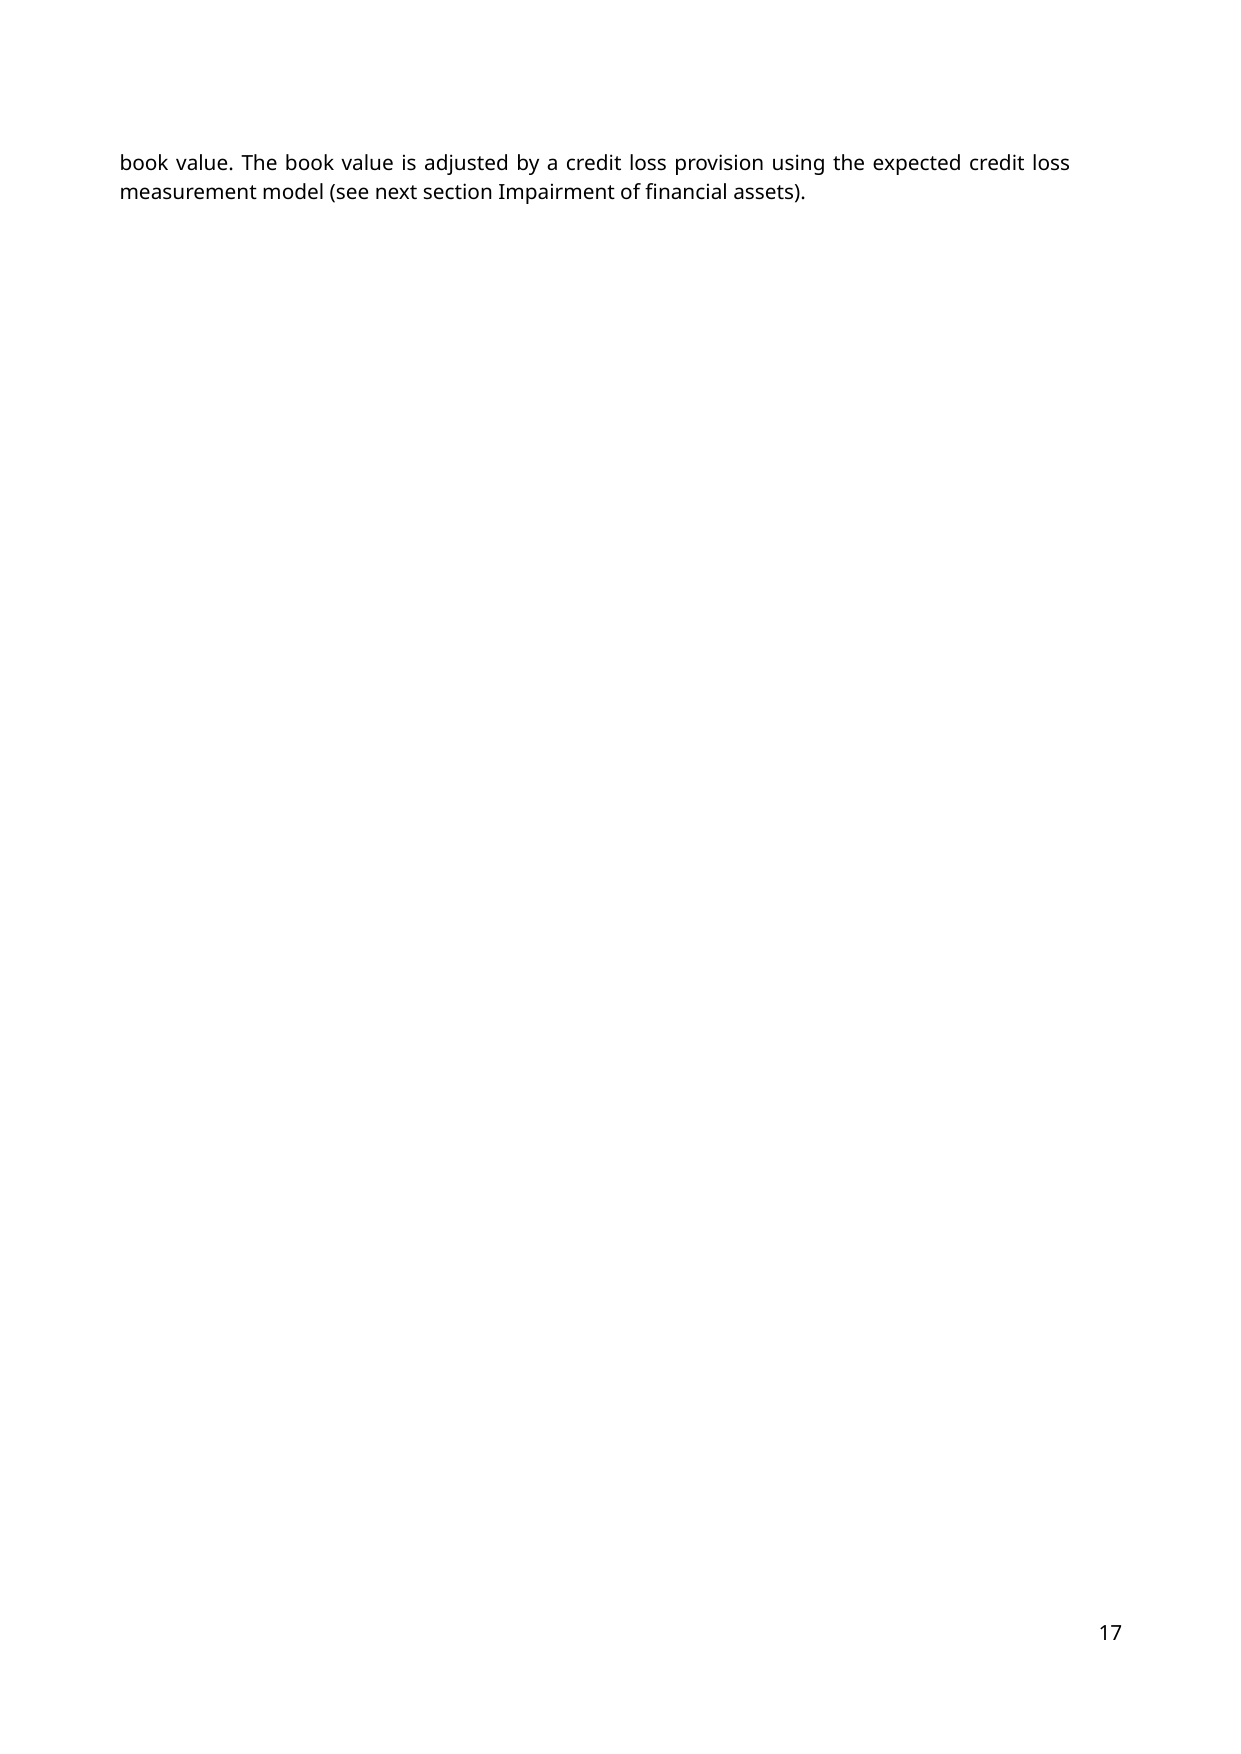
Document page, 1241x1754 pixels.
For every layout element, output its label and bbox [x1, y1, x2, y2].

text [118, 148, 1072, 205]
